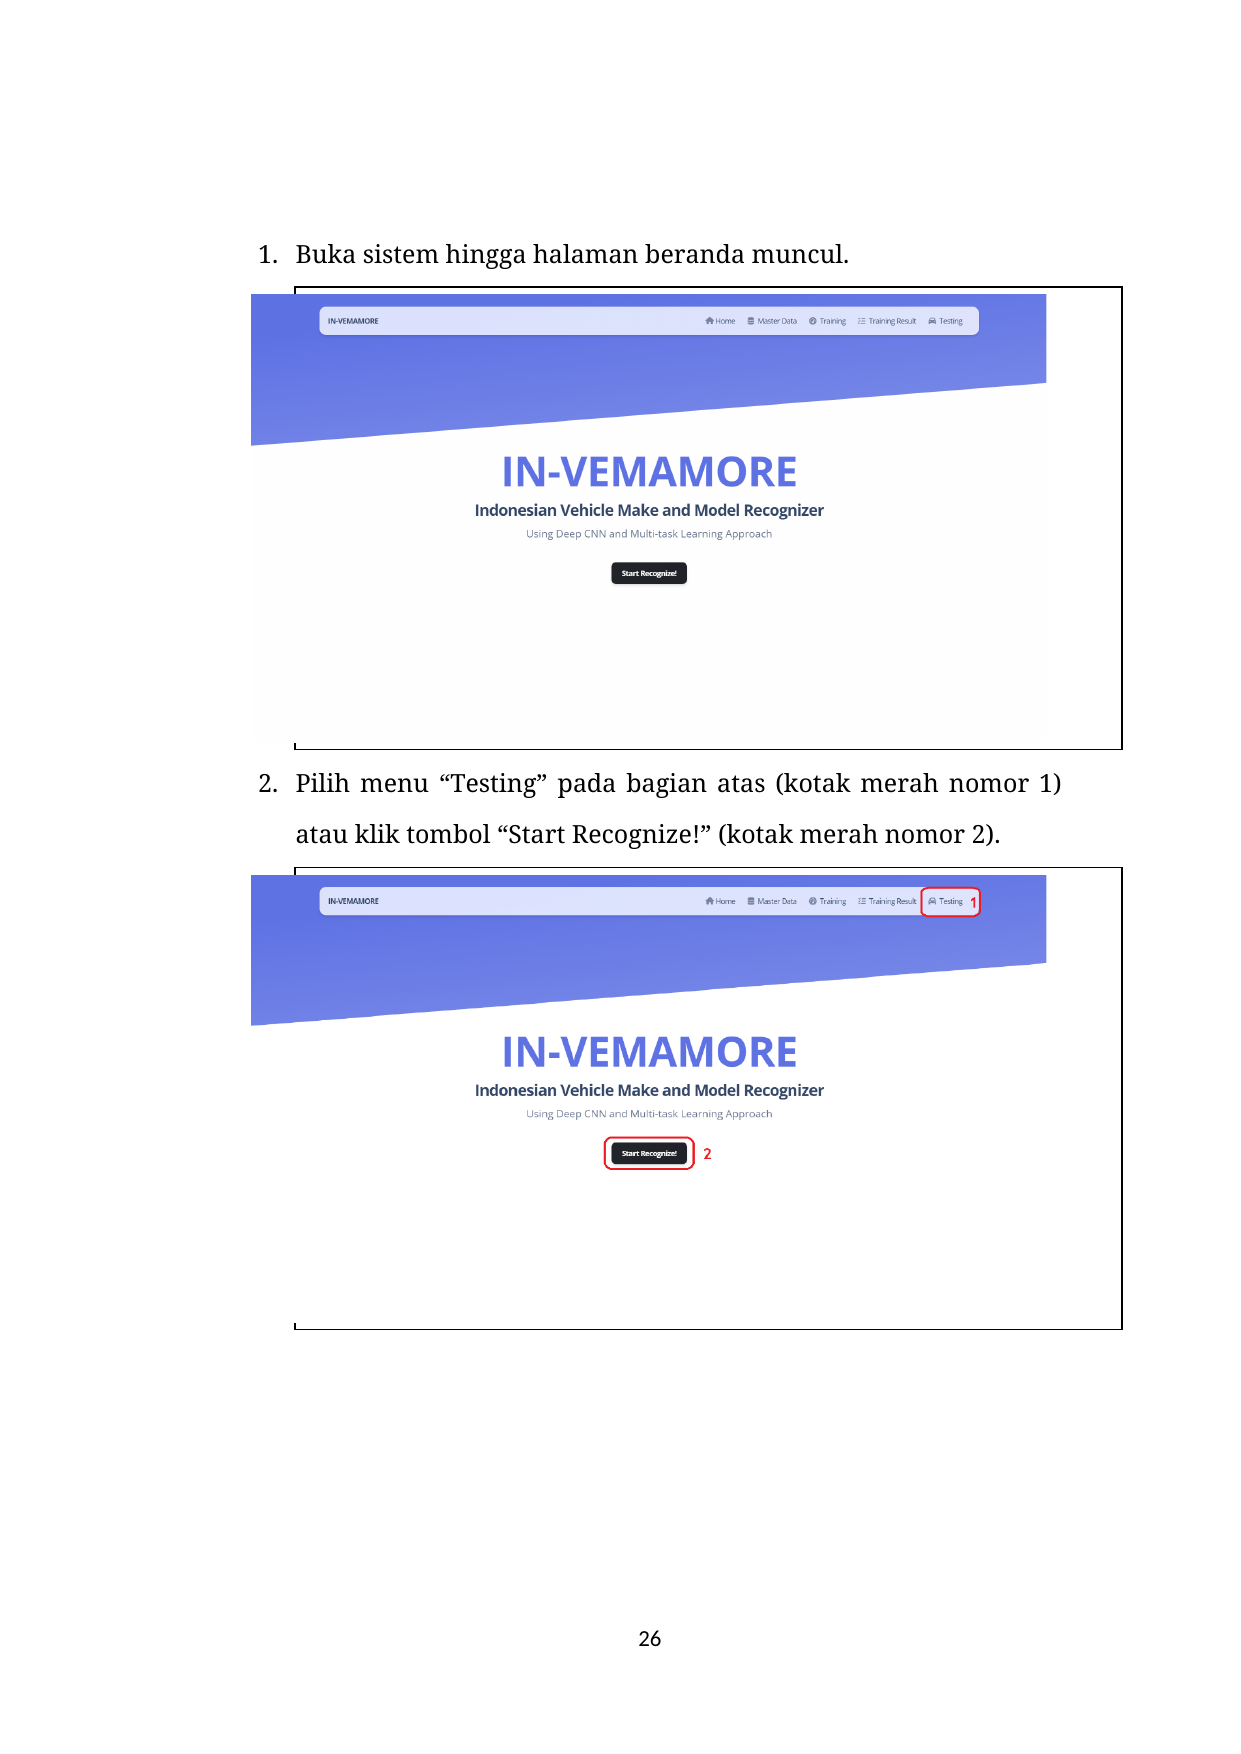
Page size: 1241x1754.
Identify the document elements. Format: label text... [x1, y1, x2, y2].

picture [251, 875, 1047, 1323]
list Pilih menu “Testing” pada bagian atas (kotak merah nomor 1) atau klik tombol “Start Recognize!” (kotak merah nomor 2). [258, 765, 1063, 850]
picture [251, 294, 1047, 743]
list Buka sistem hingga halaman beranda muncul. [258, 236, 1063, 270]
